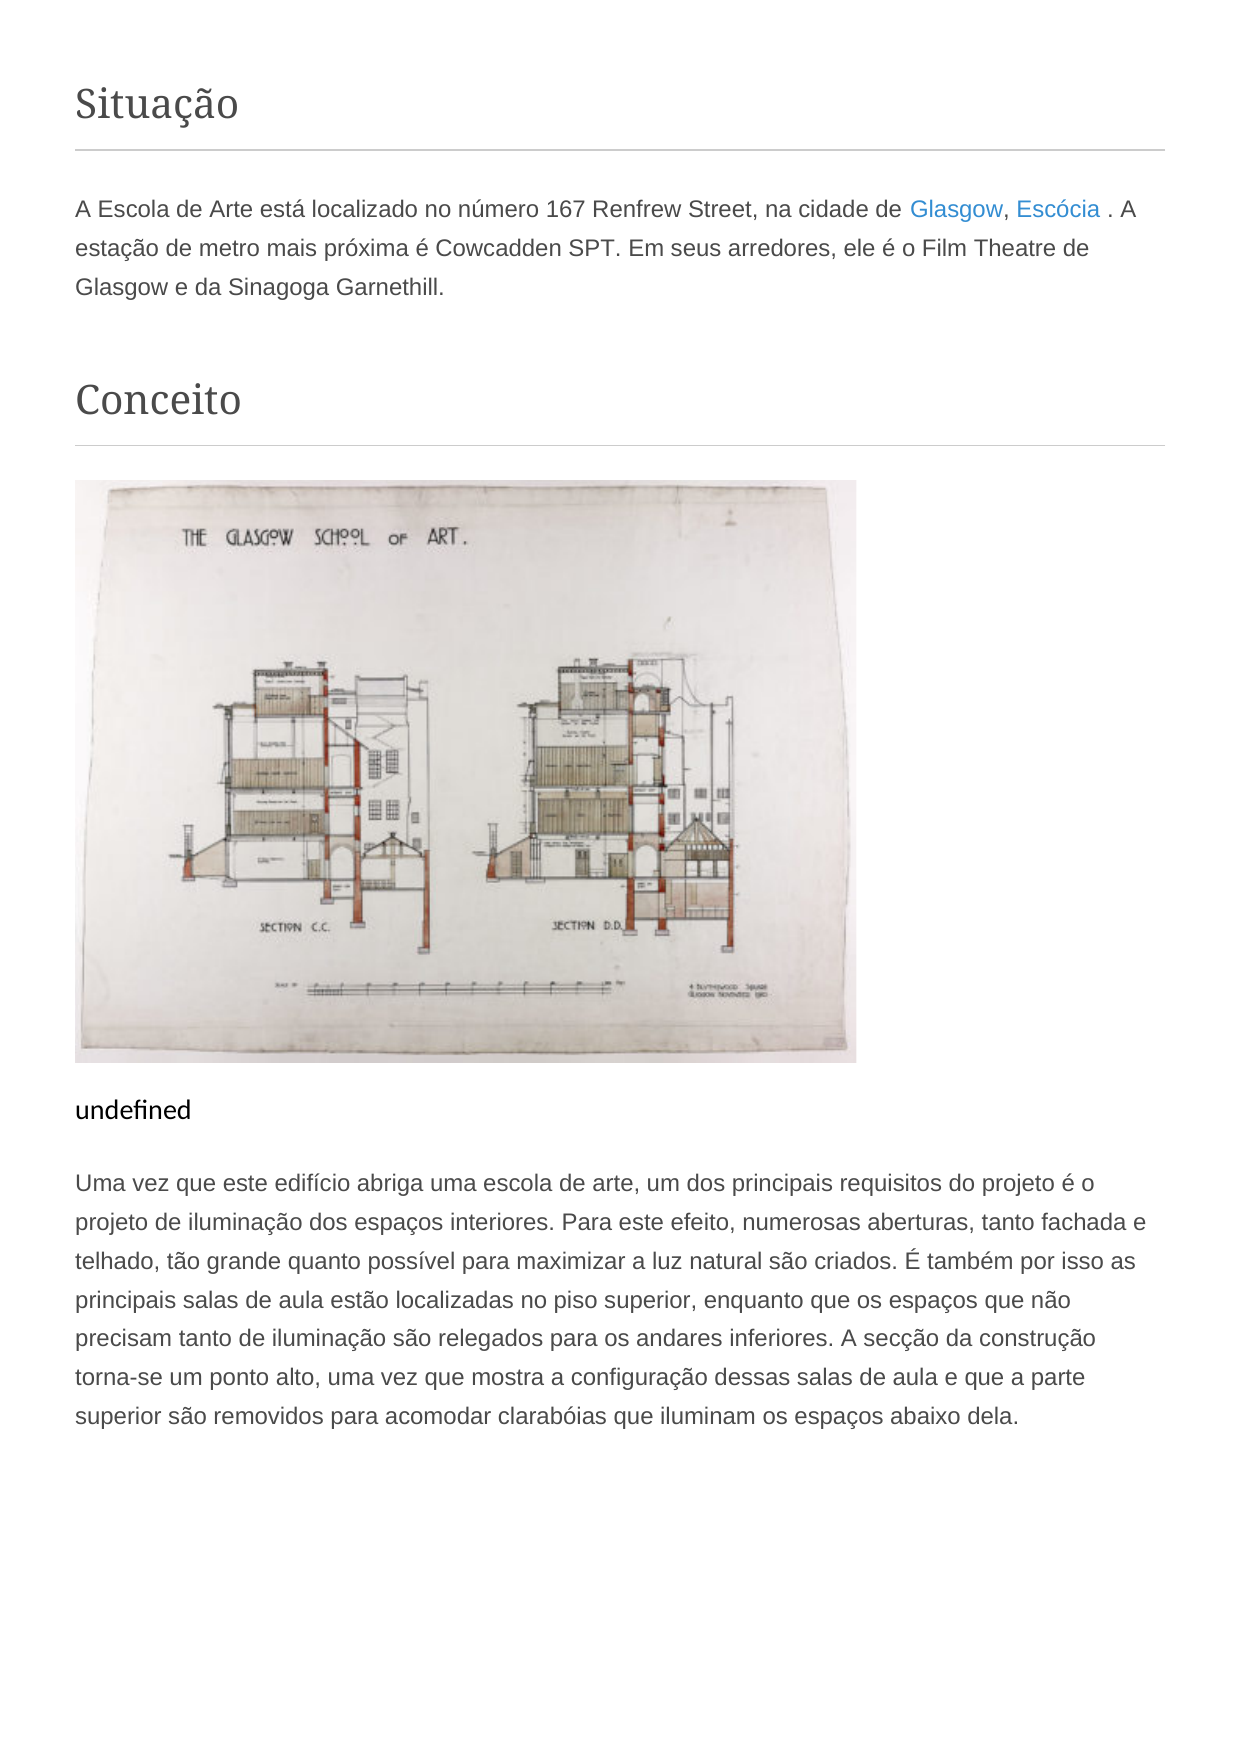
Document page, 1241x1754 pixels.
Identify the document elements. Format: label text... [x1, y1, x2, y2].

text Uma vez que este edifício abriga uma escola de arte, um dos principais requisitos do projeto é o projeto de iluminação dos espaços interiores. Para este efeito, numerosas aberturas, tanto fachada e telhado, tão grande quanto possível para maximizar a luz natural são criados. É também por isso as principais salas de aula estão localizadas no piso superior, enquanto que os espaços que não precisam tanto de iluminação são relegados para os andares inferiores. A secção da construção torna-se um ponto alto, uma vez que mostra a configuração dessas salas de aula e que a parte superior são removidos para acomodar clarabóias que iluminam os espaços abaixo dela. [75, 1158, 1165, 1429]
picture [75, 480, 857, 1063]
text A Escola de Arte está localizado no número 167 Renfrew Street, na cidade de Glasgow, Escócia . A estação de metro mais próxima é Cowcadden SPT. Em seus arredores, ele é o Film Theatre de Glasgow e da Sinagoga Garnethill. [75, 184, 1165, 300]
subtitle Situação [75, 75, 1165, 149]
text undefined [75, 1092, 1165, 1126]
subtitle Conceito [75, 371, 1165, 445]
